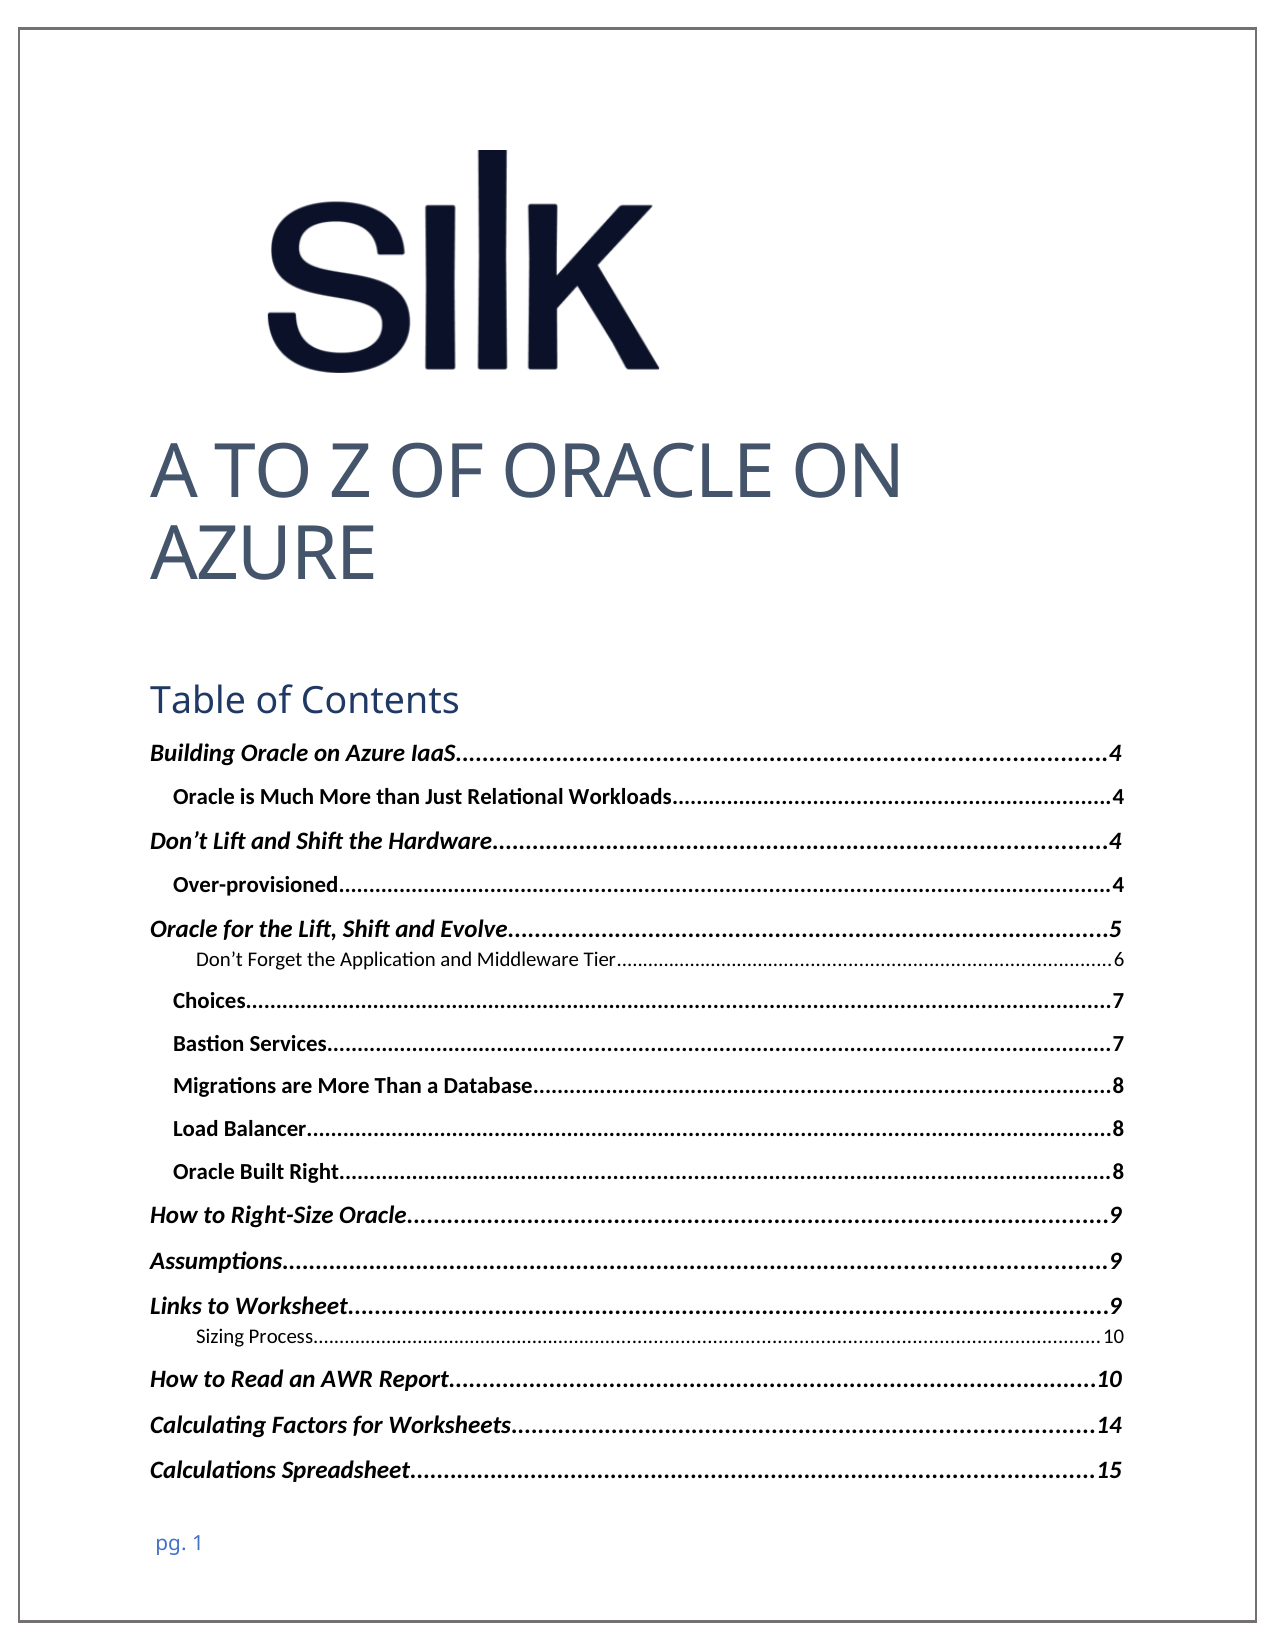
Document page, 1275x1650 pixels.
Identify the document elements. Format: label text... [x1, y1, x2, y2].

picture [150, 150, 775, 373]
title A to Z of Oracle on Azure [150, 428, 1125, 602]
